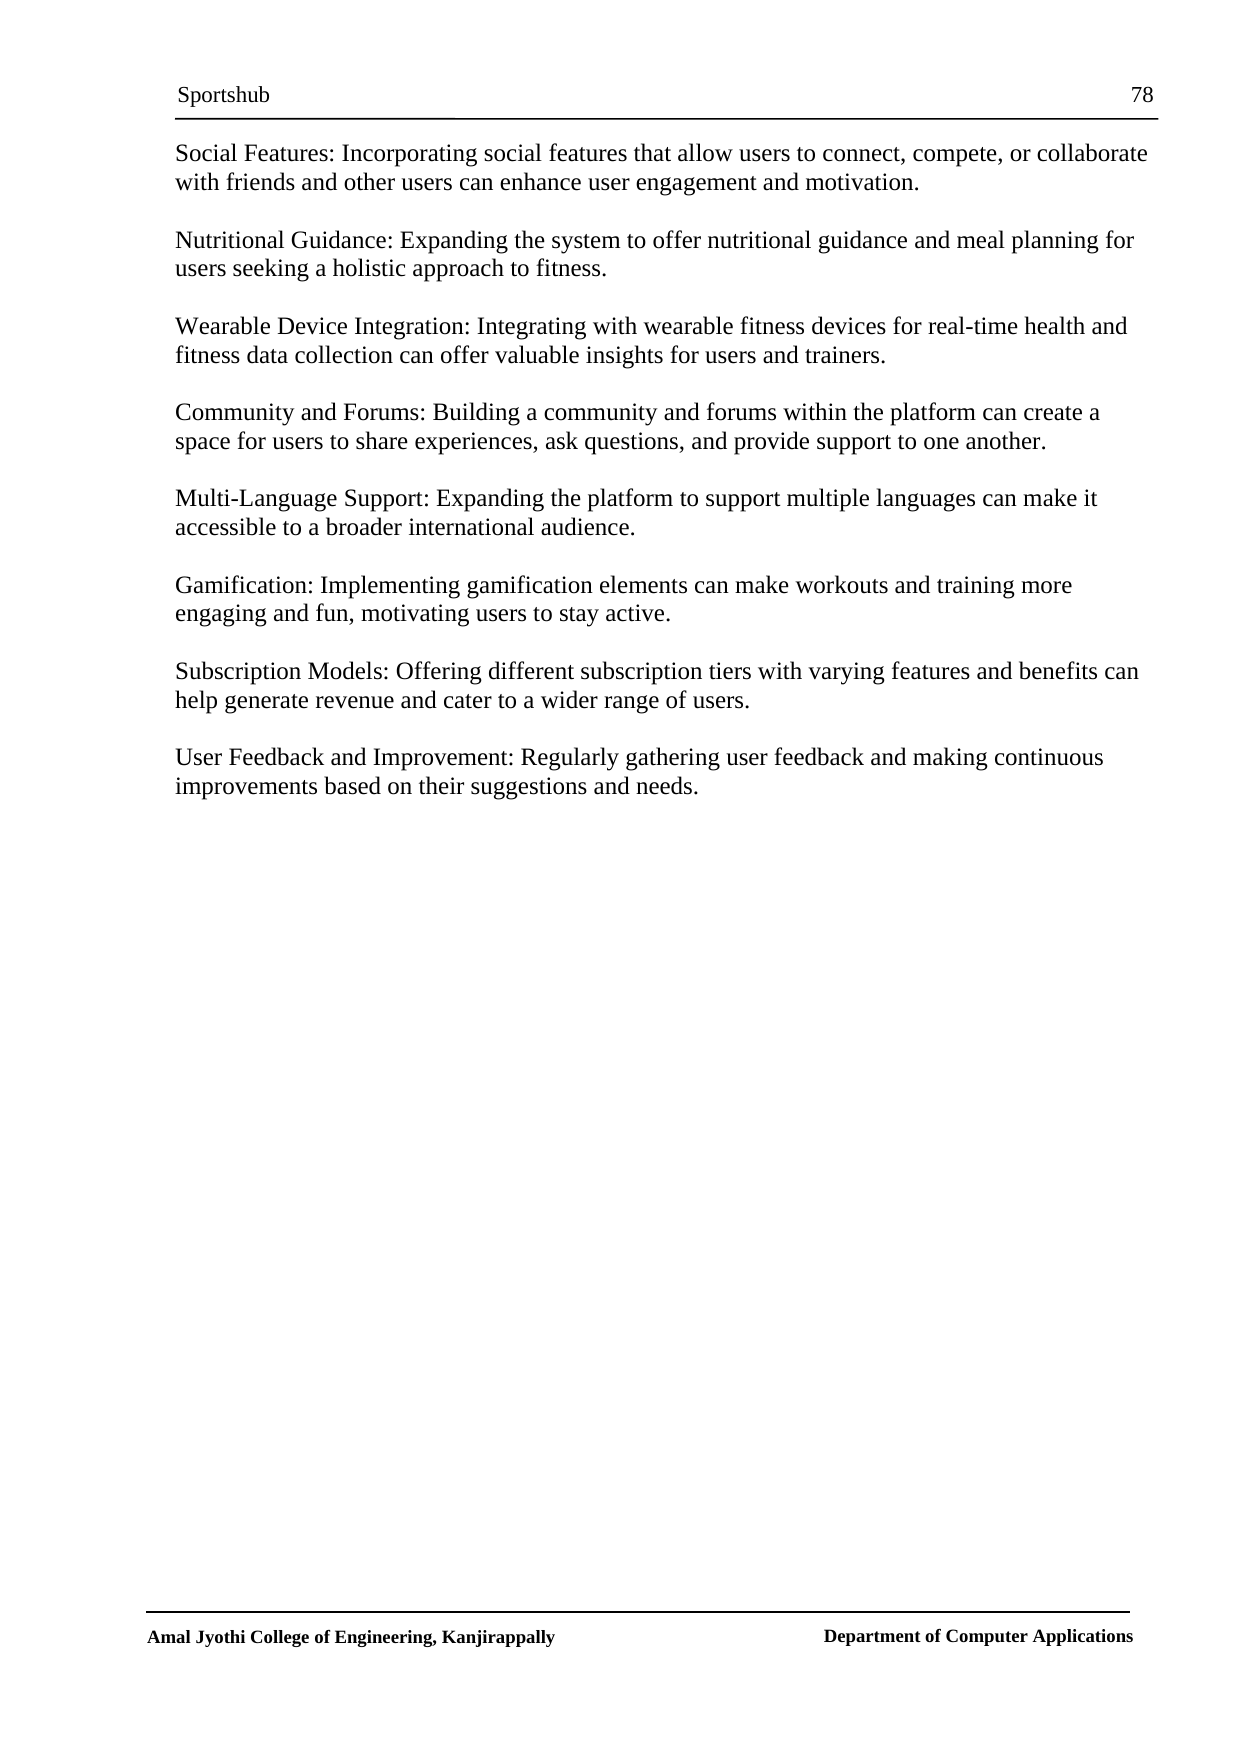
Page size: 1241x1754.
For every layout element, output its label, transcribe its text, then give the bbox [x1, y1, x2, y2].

text Multi-Language Support: Expanding the platform to support multiple languages can make it accessible to a broader international audience. [175, 483, 1162, 541]
text User Feedback and Improvement: Regularly gathering user feedback and making continuous improvements based on their suggestions and needs. [175, 742, 1162, 800]
text Social Features: Incorporating social features that allow users to connect, compete, or collaborate with friends and other users can enhance user engagement and motivation. [175, 138, 1162, 196]
text Gamification: Implementing gamification elements can make workouts and training more engaging and fun, motivating users to stay active. [175, 570, 1162, 627]
text Community and Forums: Building a community and forums within the platform can create a space for users to share experiences, ask questions, and provide support to one another. [175, 397, 1162, 455]
text Nutritional Guidance: Expanding the system to offer nutritional guidance and meal planning for users seeking a holistic approach to fitness. [175, 225, 1162, 282]
text Wearable Device Integration: Integrating with wearable fitness devices for real-time health and fitness data collection can offer valuable insights for users and trainers. [175, 311, 1162, 368]
text Subscription Models: Offering different subscription tiers with varying features and benefits can help generate revenue and cater to a wider range of users. [175, 656, 1162, 713]
